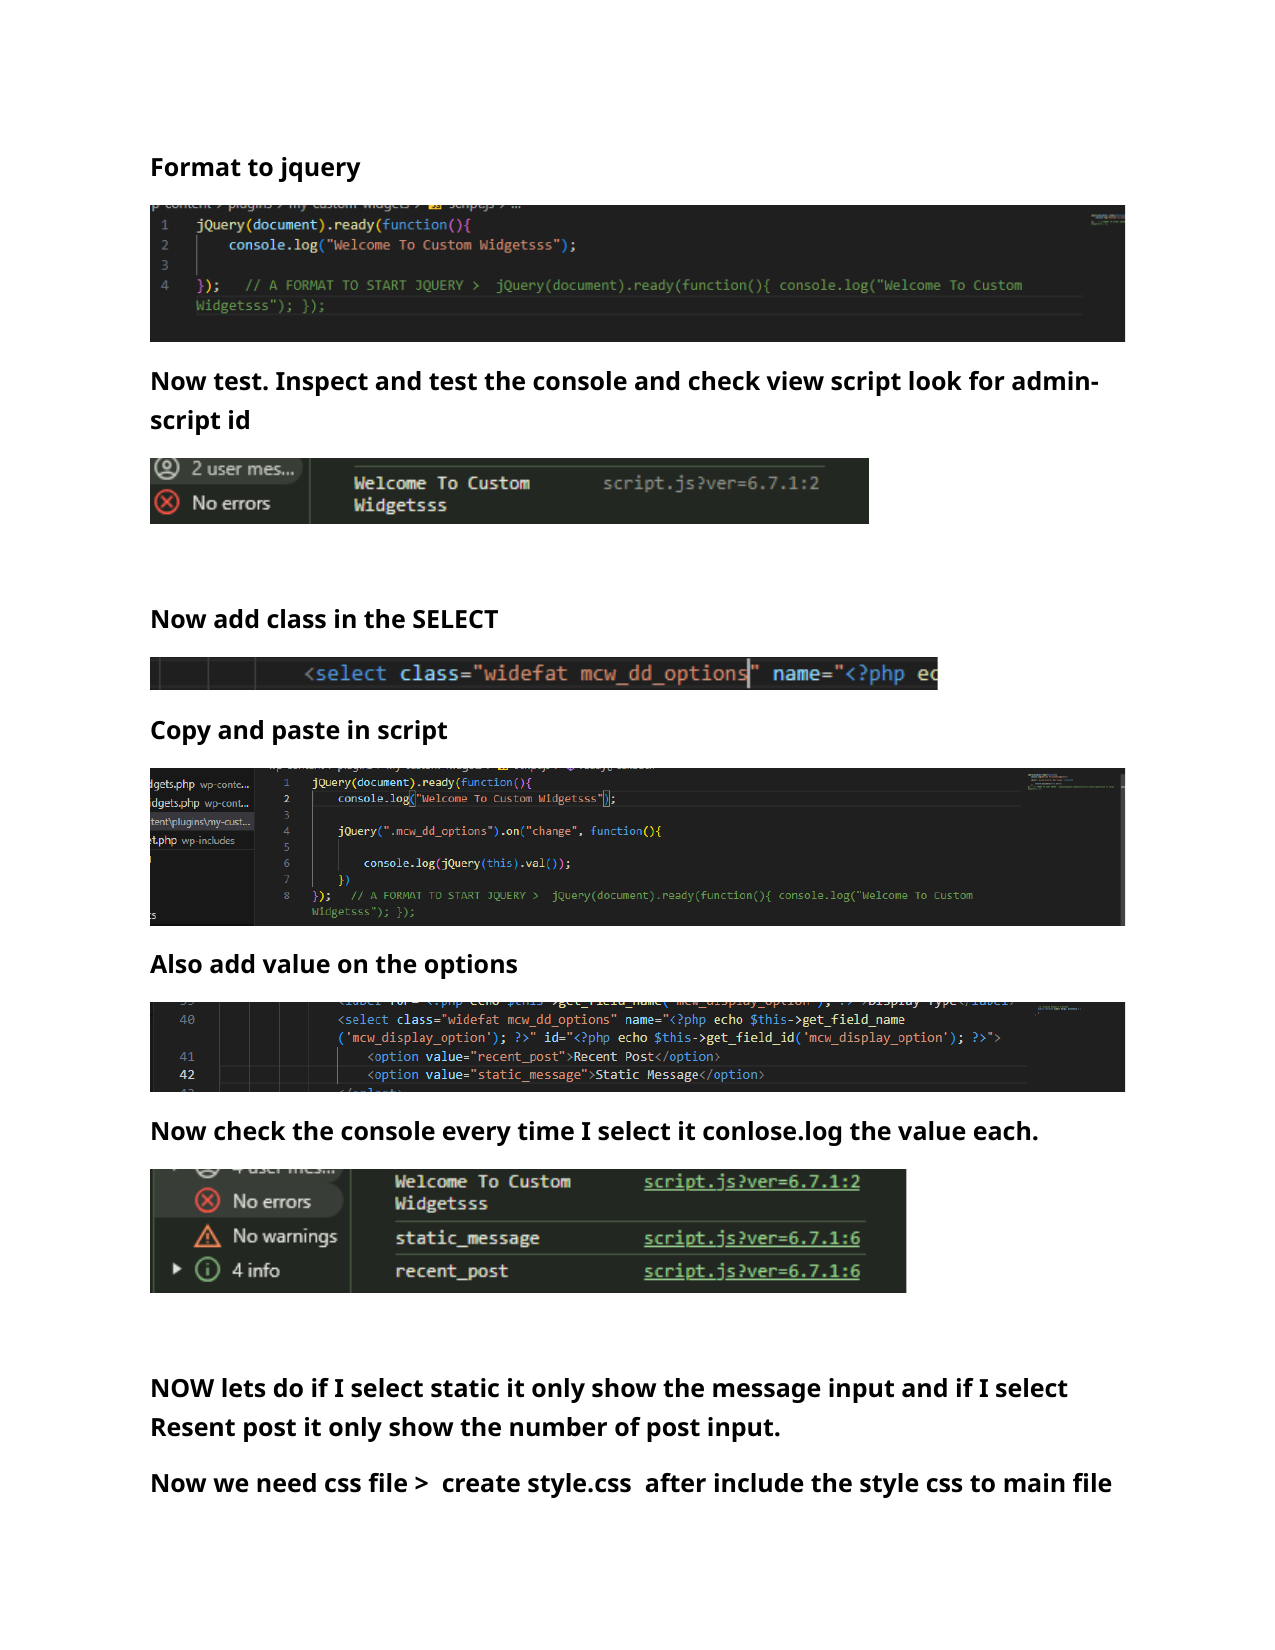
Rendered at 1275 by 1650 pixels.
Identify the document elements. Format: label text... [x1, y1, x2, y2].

picture [150, 1169, 907, 1293]
text Now add class in the SELECT [150, 601, 1125, 635]
text Format to jquery [150, 150, 1125, 184]
text Now test. Inspect and test the console and check view script look for admin-script id [150, 363, 1125, 436]
picture [150, 657, 938, 690]
text Copy and paste in script [150, 713, 1125, 747]
picture [150, 205, 1125, 342]
picture [150, 458, 869, 524]
picture [150, 768, 1125, 926]
text Now check the console every time I select it conlose.log the value each. [150, 1113, 1125, 1148]
text Now we need css file > create style.css after include the style css to main file [150, 1465, 1125, 1499]
text NOW lets do if I select static it only show the message input and if I select Resent post it only show the number of post input. [150, 1370, 1125, 1444]
picture [150, 1002, 1125, 1092]
text Also add value on the options [150, 947, 1125, 981]
